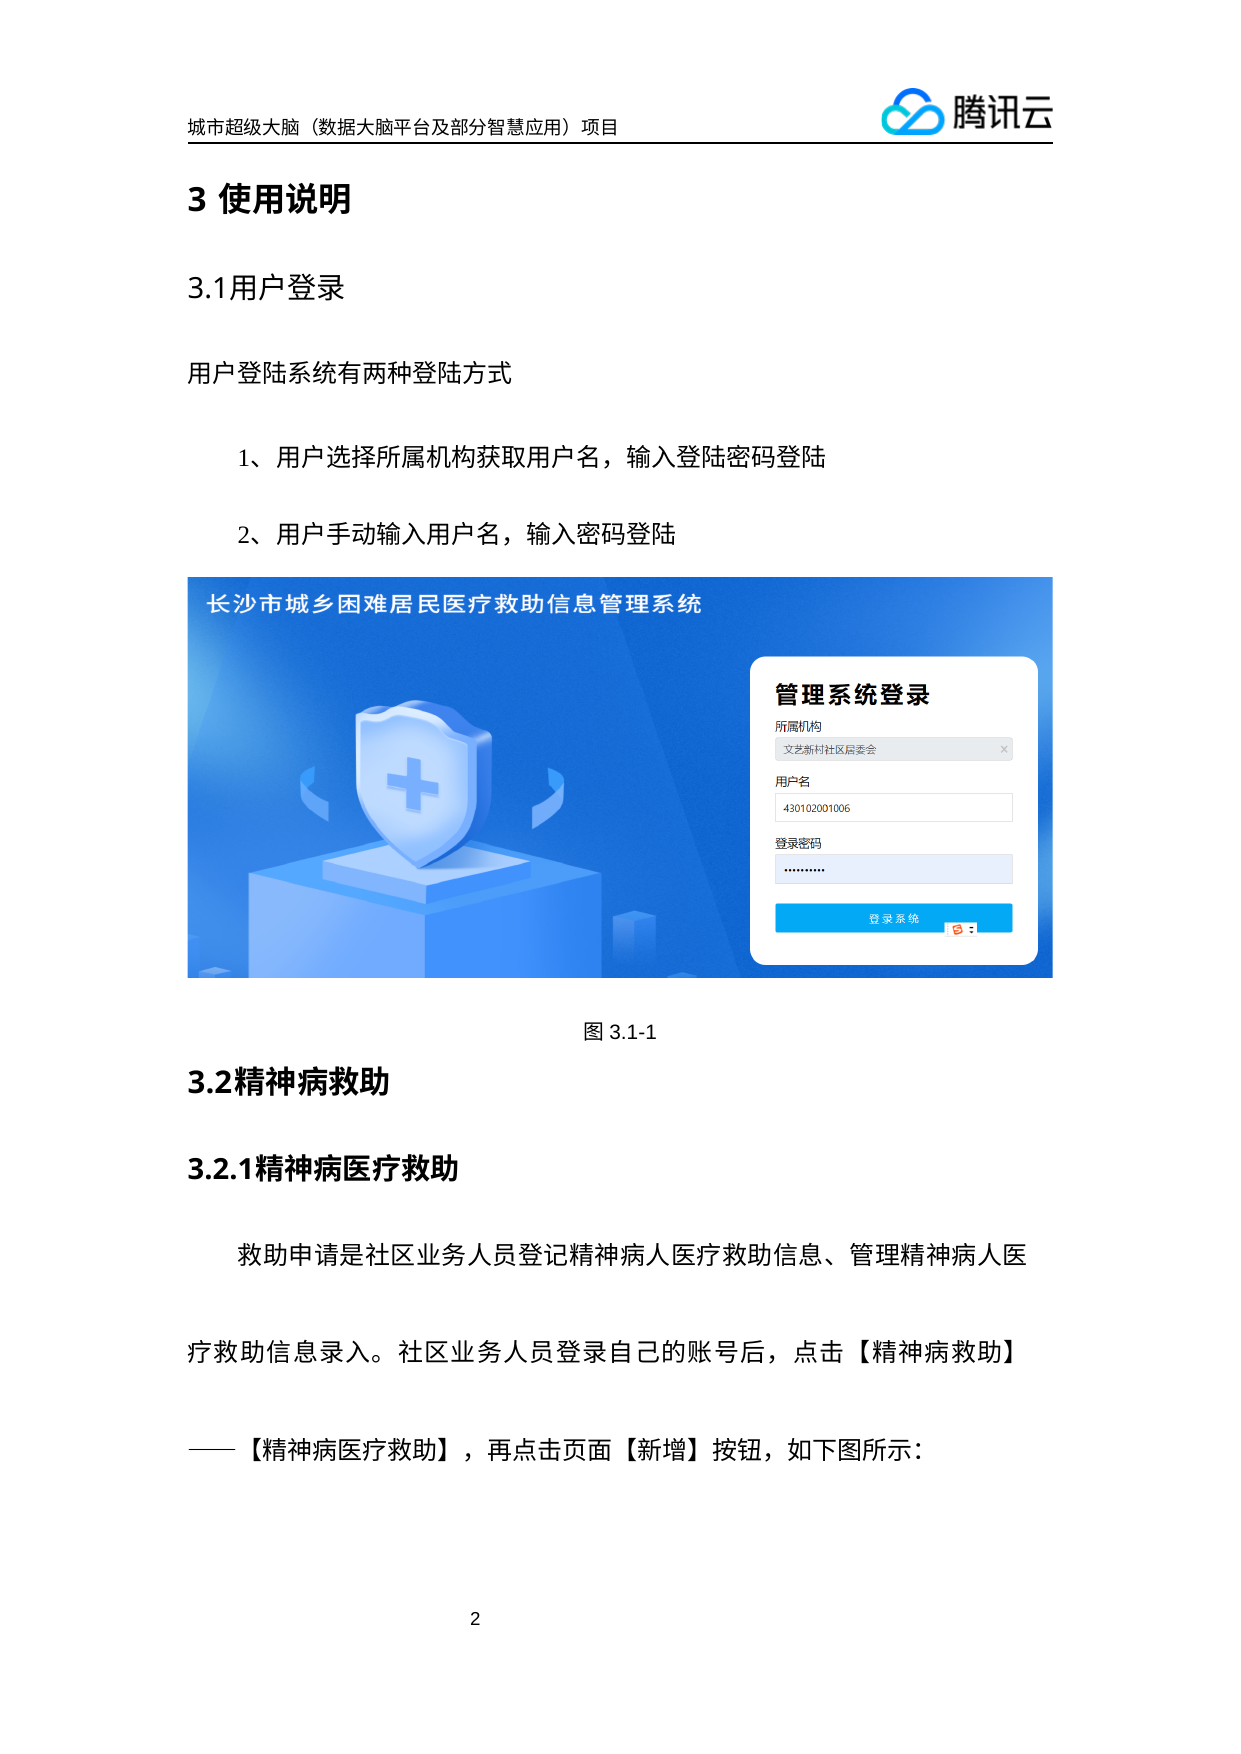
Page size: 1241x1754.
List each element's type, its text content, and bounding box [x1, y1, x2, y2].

picture [881, 88, 1053, 135]
list 用户手动输入用户名，输入密码登陆 [237, 500, 1031, 565]
subtitle 使用说明 [187, 164, 1053, 229]
picture [909, 111, 939, 129]
list 用户选择所属机构获取用户名，输入登陆密码登陆 [237, 423, 1031, 488]
text 救助申请是社区业务人员登记精神病人医疗救助信息、管理精神病人医疗救助信息录入。社区业务人员登录自己的账号后，点击【精神病救助】——【精神病医疗救助】，再点击页面【新增】按钮，如下图所示： [187, 1221, 1031, 1481]
text 用户登陆系统有两种登陆方式 [187, 339, 1031, 404]
picture [897, 128, 929, 135]
picture [187, 577, 1053, 978]
subtitle 用户登录 [187, 253, 1053, 318]
subtitle 精神病救助 [187, 1047, 1053, 1112]
text 图 3.1-1 [187, 1014, 1053, 1047]
subtitle 精神病医疗救助 [187, 1135, 1053, 1200]
